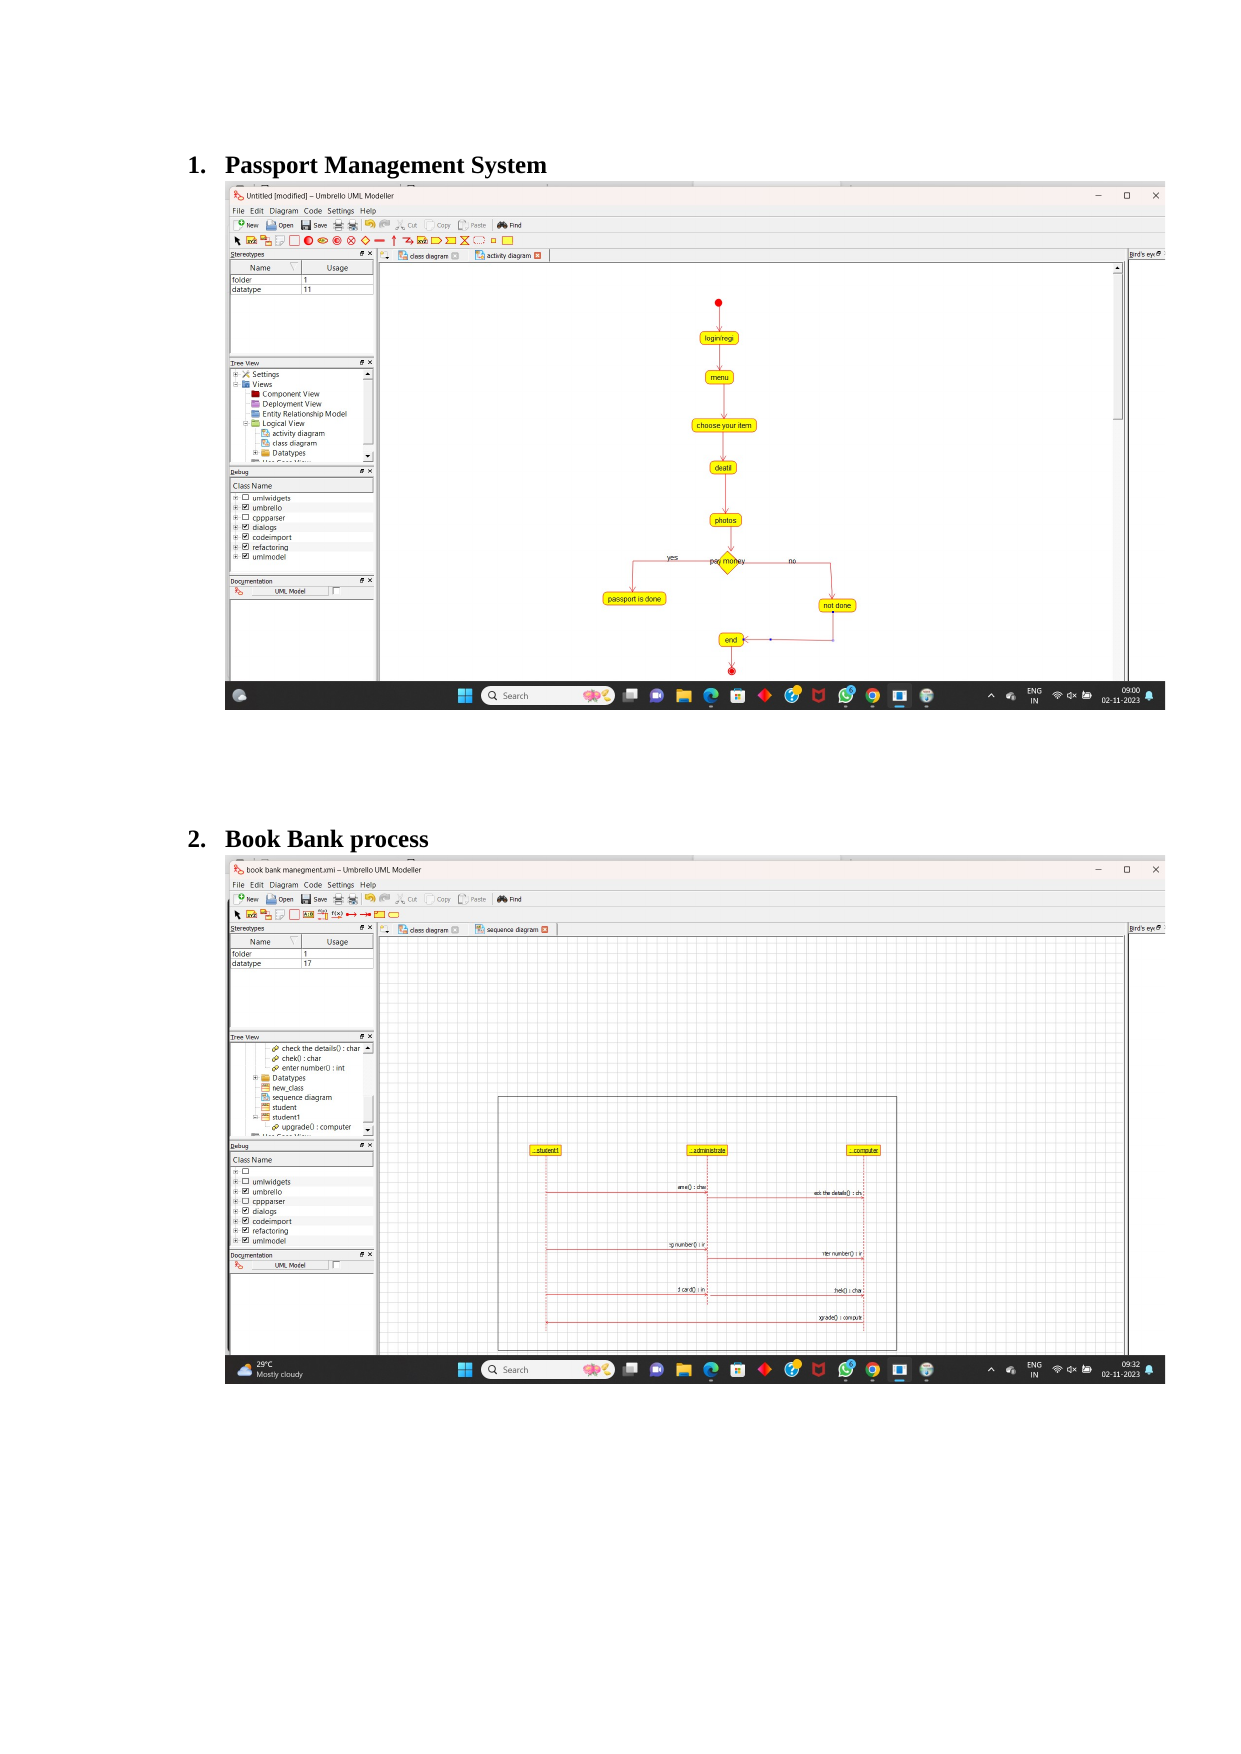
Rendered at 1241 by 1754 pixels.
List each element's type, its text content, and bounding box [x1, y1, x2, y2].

picture [225, 855, 1166, 1384]
picture [225, 181, 1166, 710]
